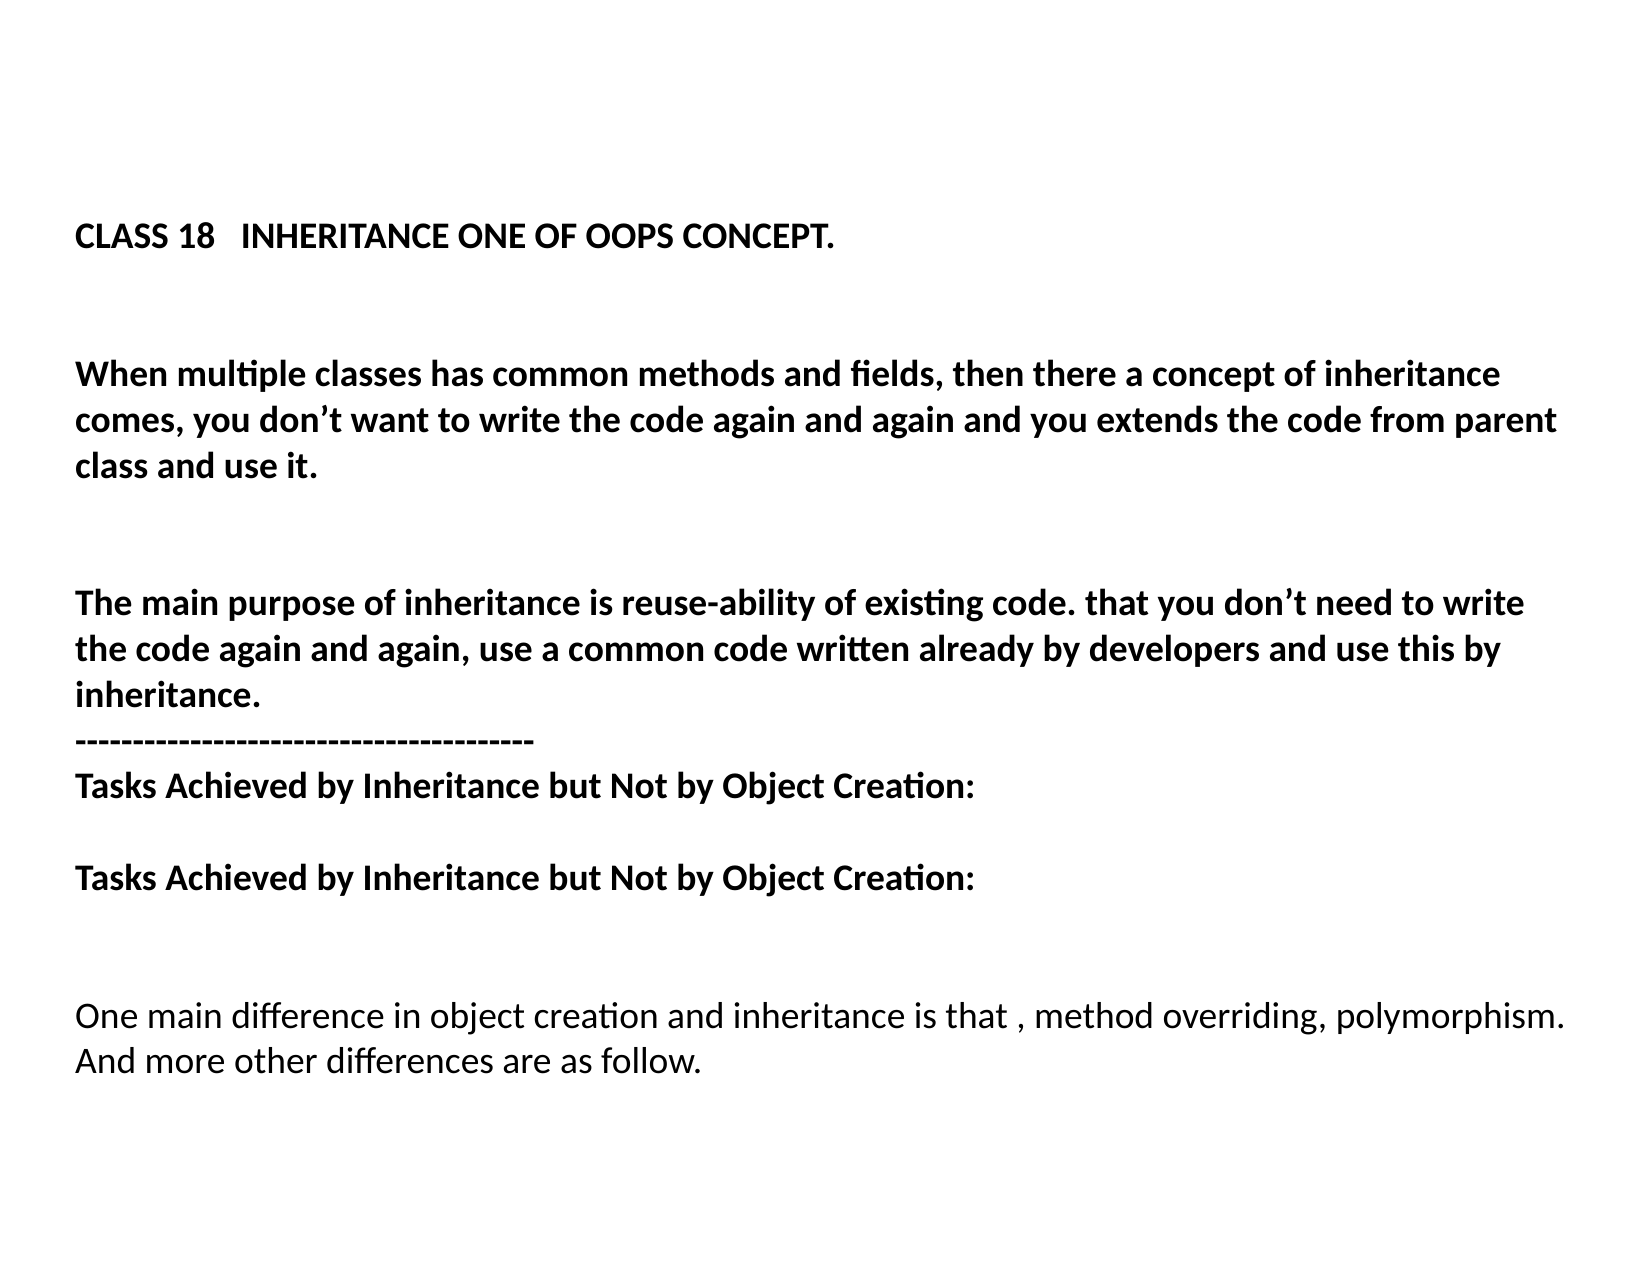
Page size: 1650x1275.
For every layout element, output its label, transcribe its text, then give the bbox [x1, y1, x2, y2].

text Tasks Achieved by Inheritance but Not by Object Creation: [75, 762, 1575, 808]
text ---------------------------------------- [75, 717, 1575, 762]
text Tasks Achieved by Inheritance but Not by Object Creation: [75, 854, 1575, 900]
text The main purpose of inheritance is reuse-ability of existing code. that you don’t need to write the code again and again, use a common code written already by developers and use this by inheritance. [75, 579, 1575, 717]
text One main difference in object creation and inheritance is that , method overriding, polymorphism. [75, 992, 1575, 1037]
text When multiple classes has common methods and fields, then there a concept of inheritance comes, you don’t want to write the code again and again and you extends the code from parent class and use it. [75, 350, 1575, 487]
text CLASS 18 INHERITANCE ONE OF OOPS CONCEPT. [75, 212, 1575, 258]
text And more other differences are as follow. [75, 1037, 1575, 1083]
